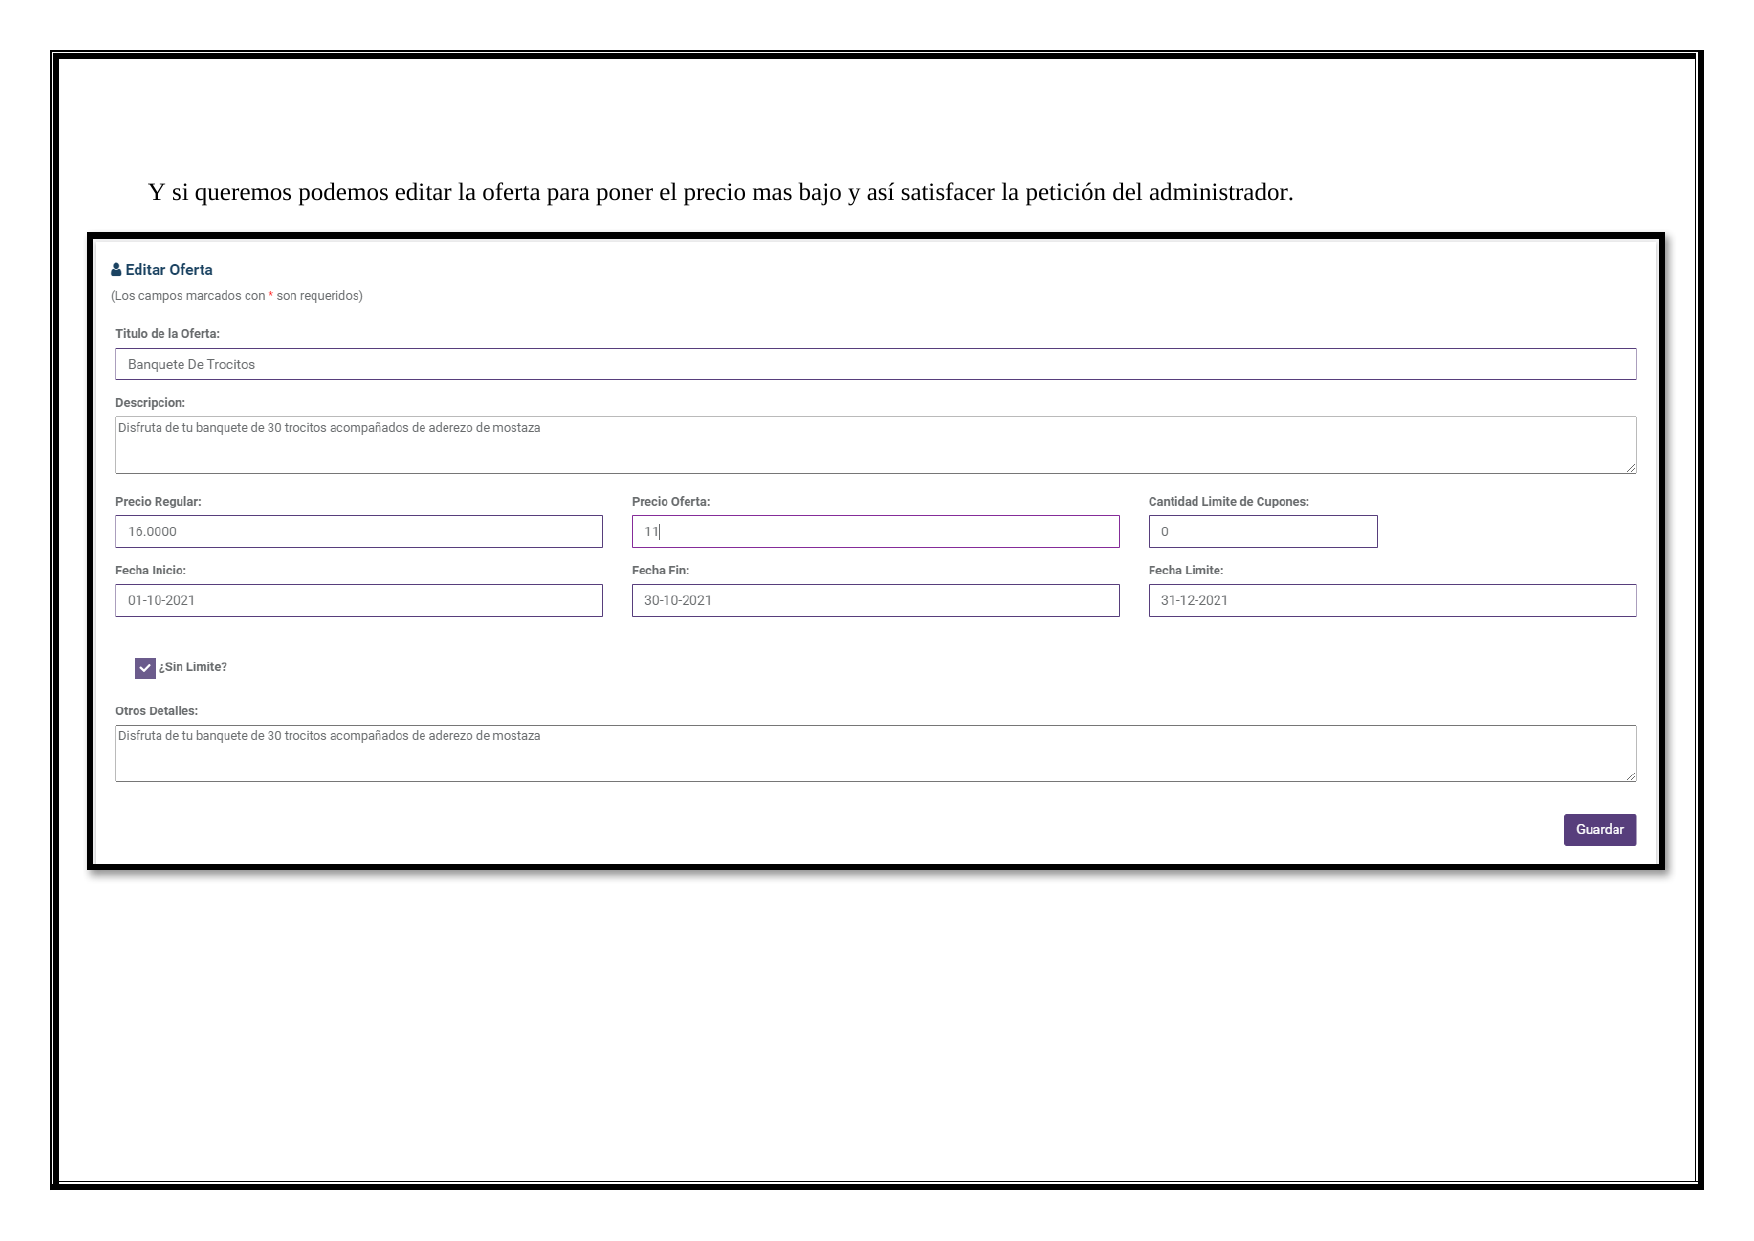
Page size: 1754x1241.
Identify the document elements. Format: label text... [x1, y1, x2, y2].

text Y si queremos podemos editar la oferta para poner el precio mas bajo y así satisfacer la petición del administrador. [148, 177, 1606, 206]
picture [93, 239, 1659, 864]
